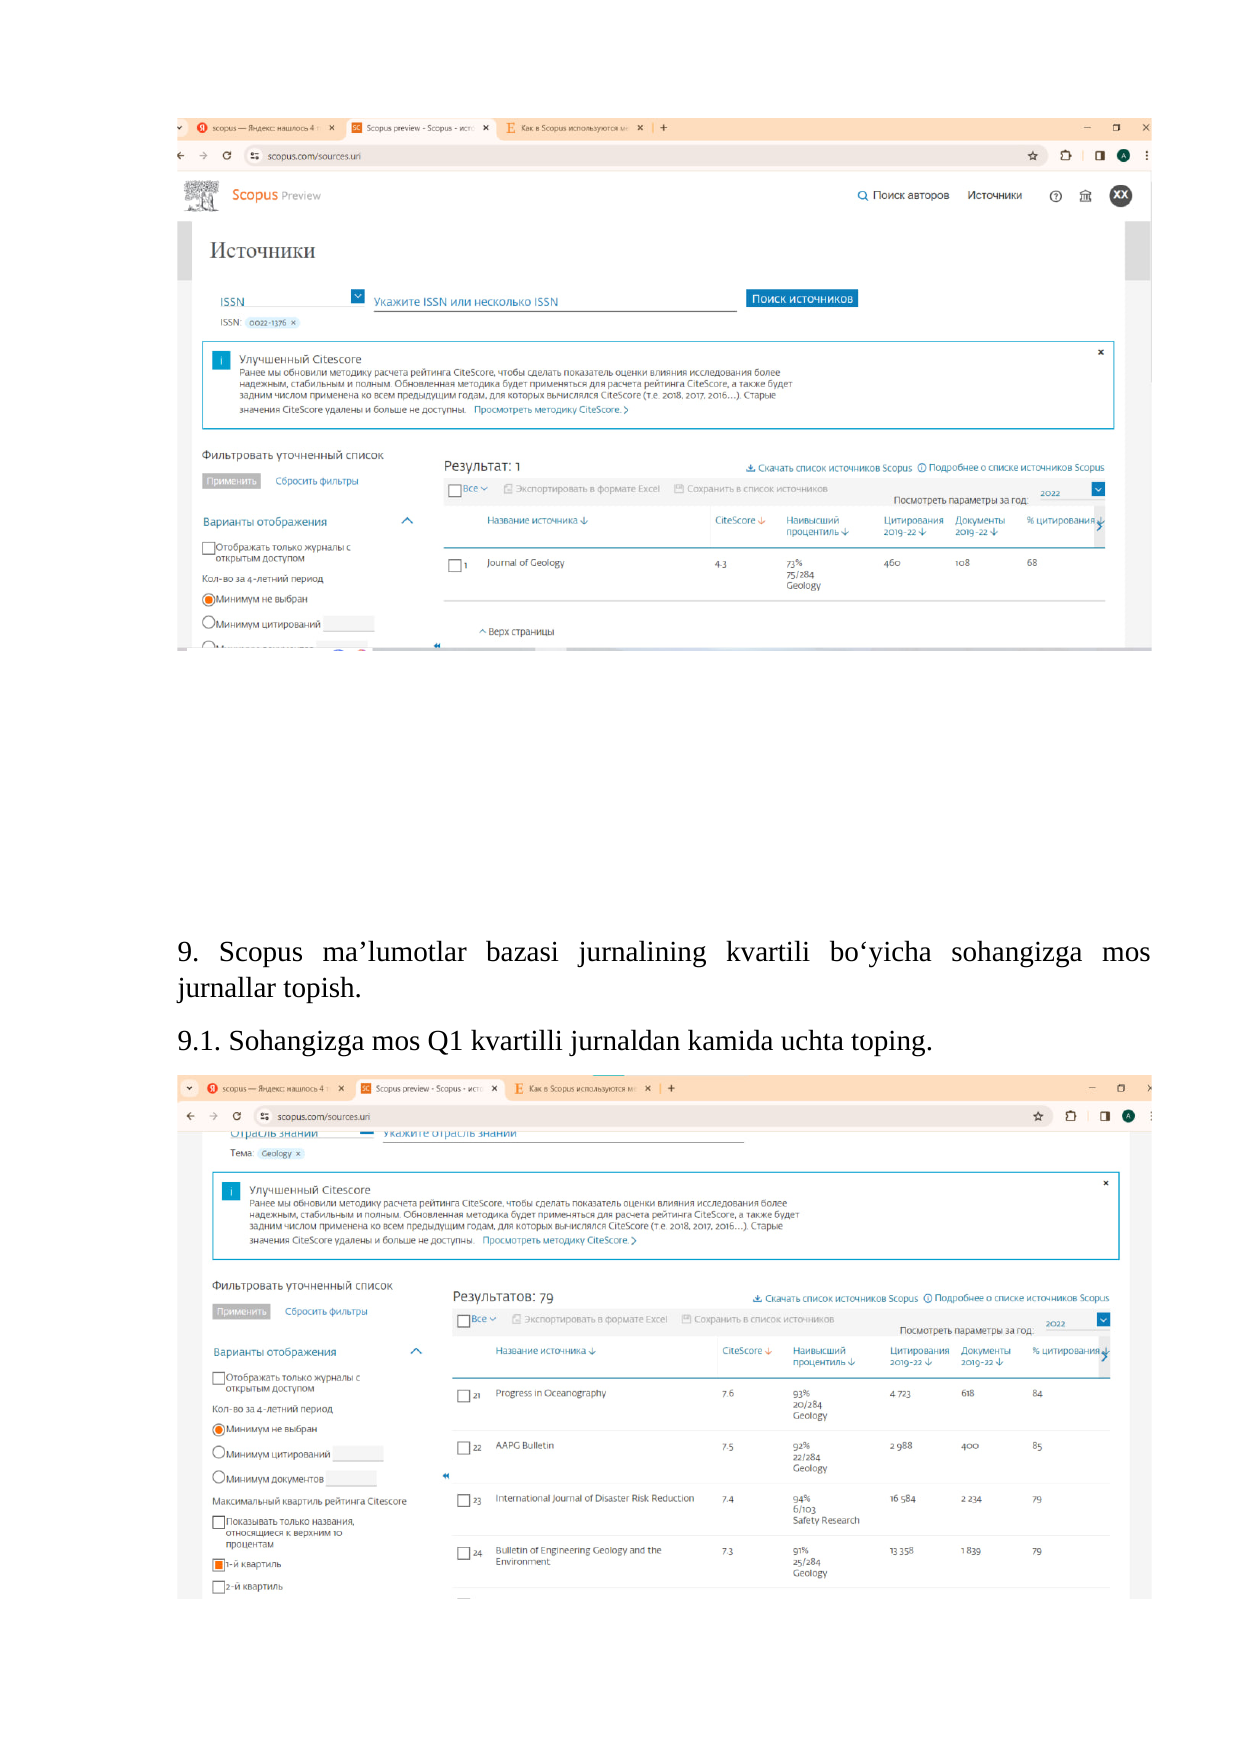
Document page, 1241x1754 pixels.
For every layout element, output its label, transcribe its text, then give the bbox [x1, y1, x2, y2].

text 9. Scopus ma’lumotlar bazasi jurnalining kvartili bo‘yicha sohangizga mos jurnallar topish. [177, 934, 1152, 1004]
text 9.1. Sohangizga mos Q1 kvartilli jurnaldan kamida uchta toping. [177, 1023, 1152, 1056]
picture [177, 1075, 1152, 1599]
picture [177, 118, 1152, 651]
